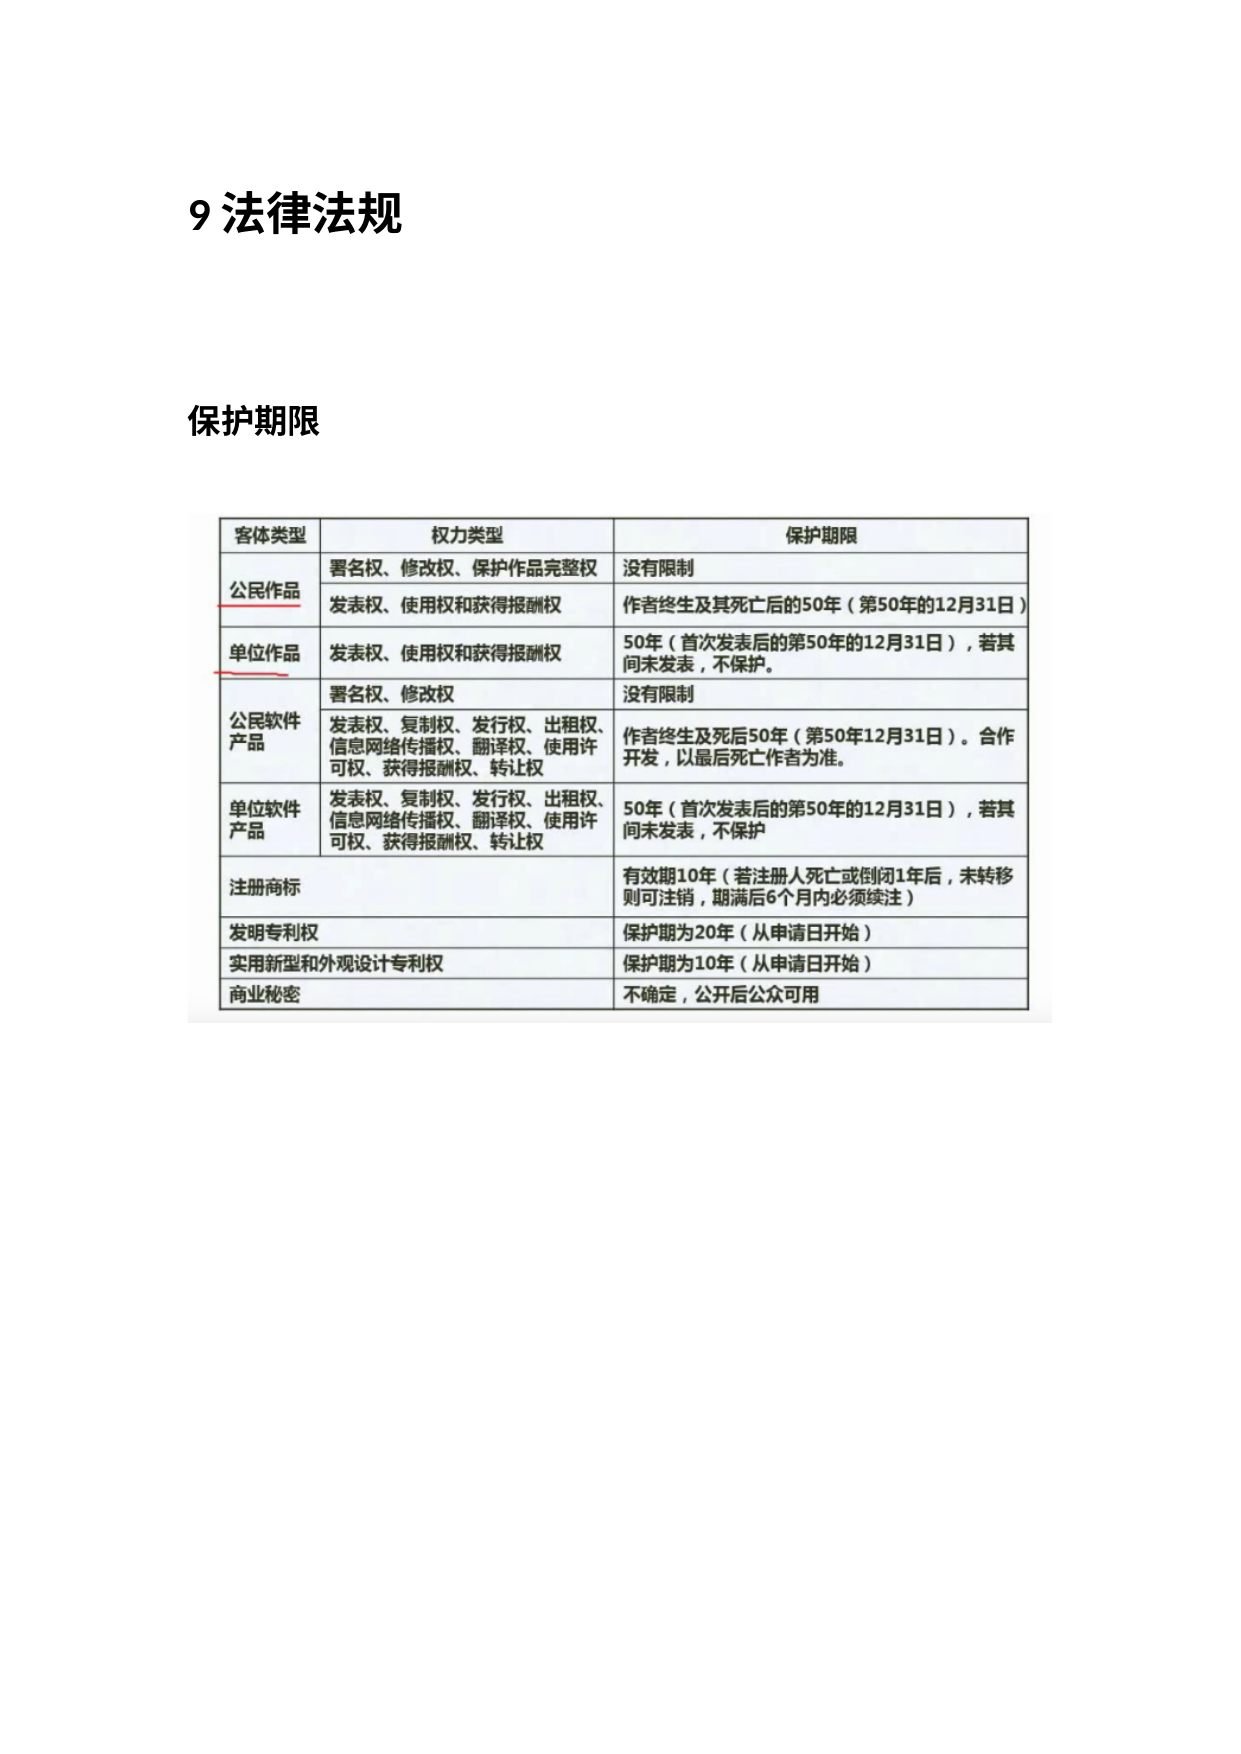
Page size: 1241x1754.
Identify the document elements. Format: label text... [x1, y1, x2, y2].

subtitle 9法律法规 [187, 162, 1053, 259]
picture [187, 513, 1053, 1023]
subtitle 保护期限 [187, 387, 1053, 452]
